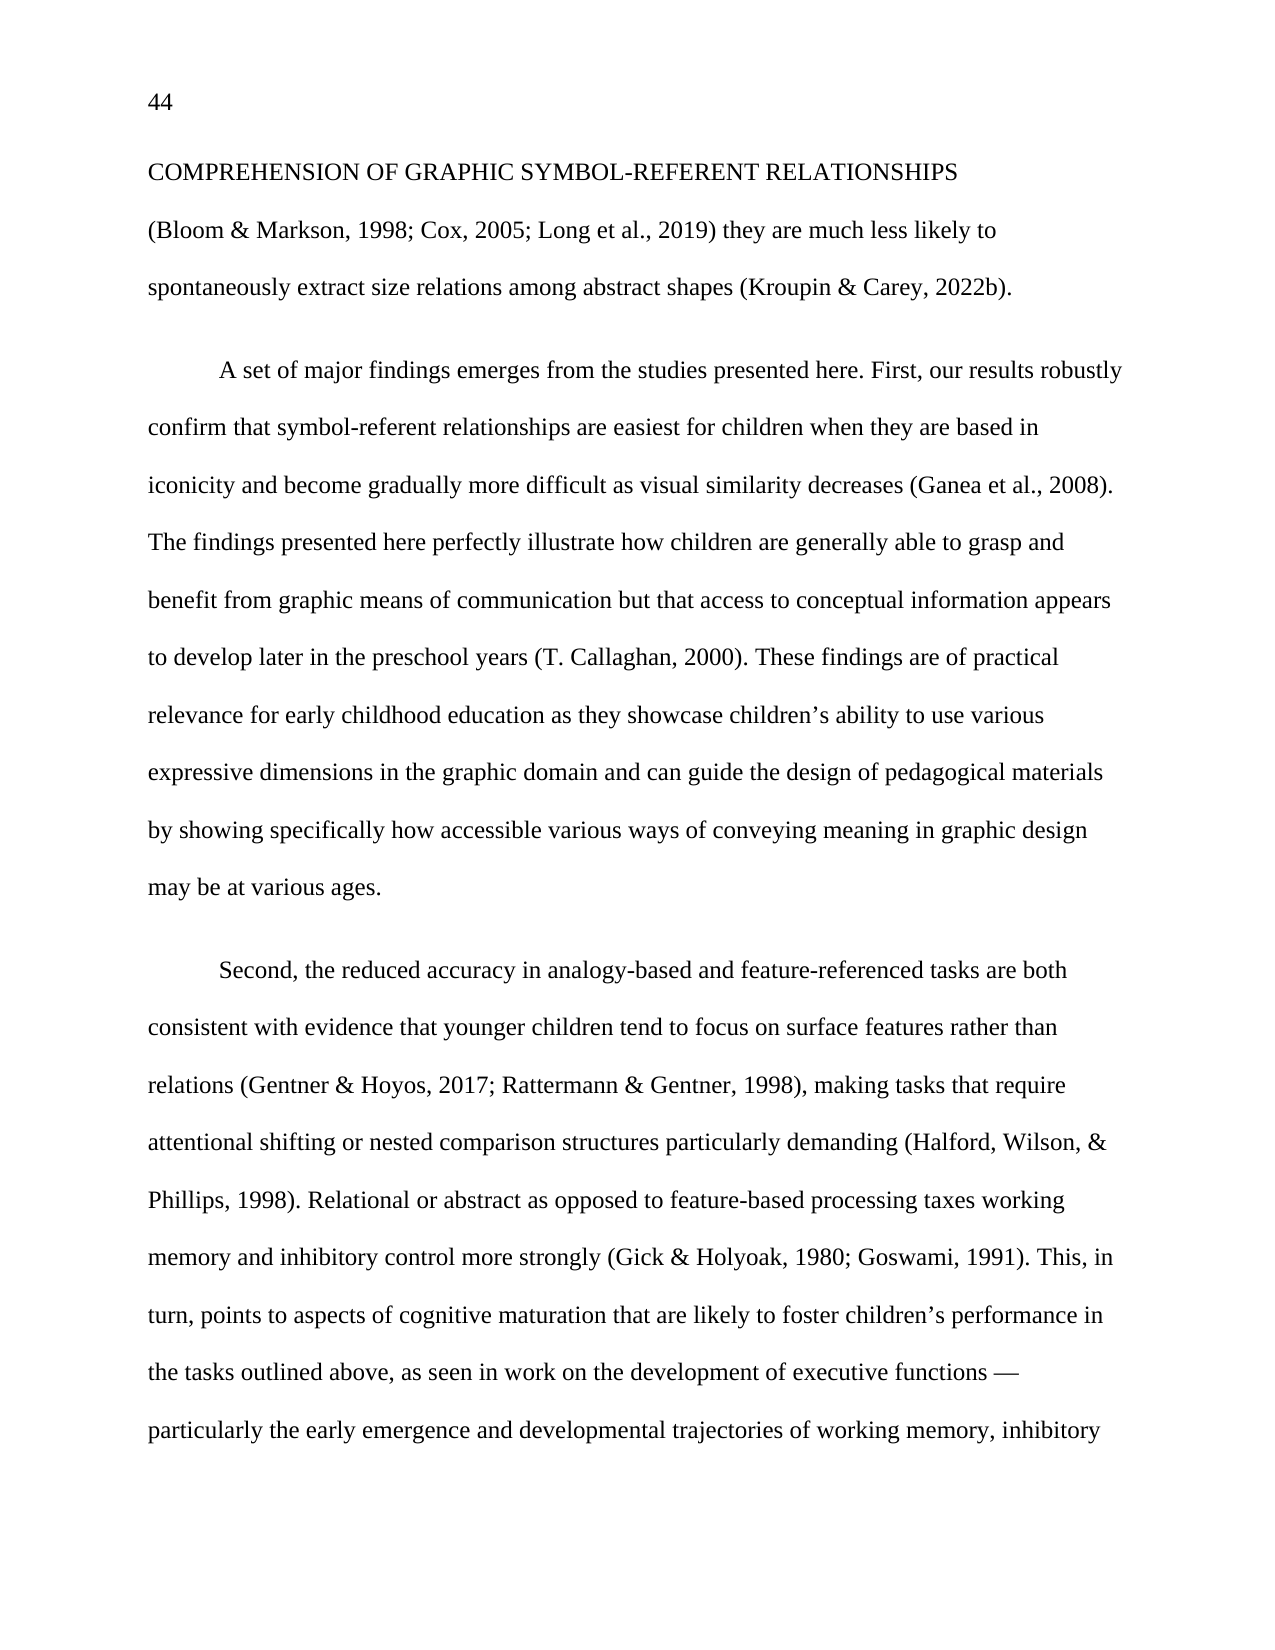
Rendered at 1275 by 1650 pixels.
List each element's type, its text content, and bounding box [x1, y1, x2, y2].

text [148, 955, 1127, 1444]
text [148, 215, 1127, 301]
text A set of major findings emerges from the studies presented here. First, our results robustly confirm that symbol-referent relationships are easiest for children when they are based in iconicity and become gradually more difficult as visual similarity decreases (Ganea et al., 2008). The findings presented here perfectly illustrate how children are generally able to grasp and benefit from graphic means of communication but that access to conceptual information appears to develop later in the preschool years (T. Callaghan, 2000). These findings are of practical relevance for early childhood education as they showcase children’s ability to use various expressive dimensions in the graphic domain and can guide the design of pedagogical materials by showing specifically how accessible various ways of conveying meaning in graphic design may be at various ages. [148, 355, 1127, 901]
